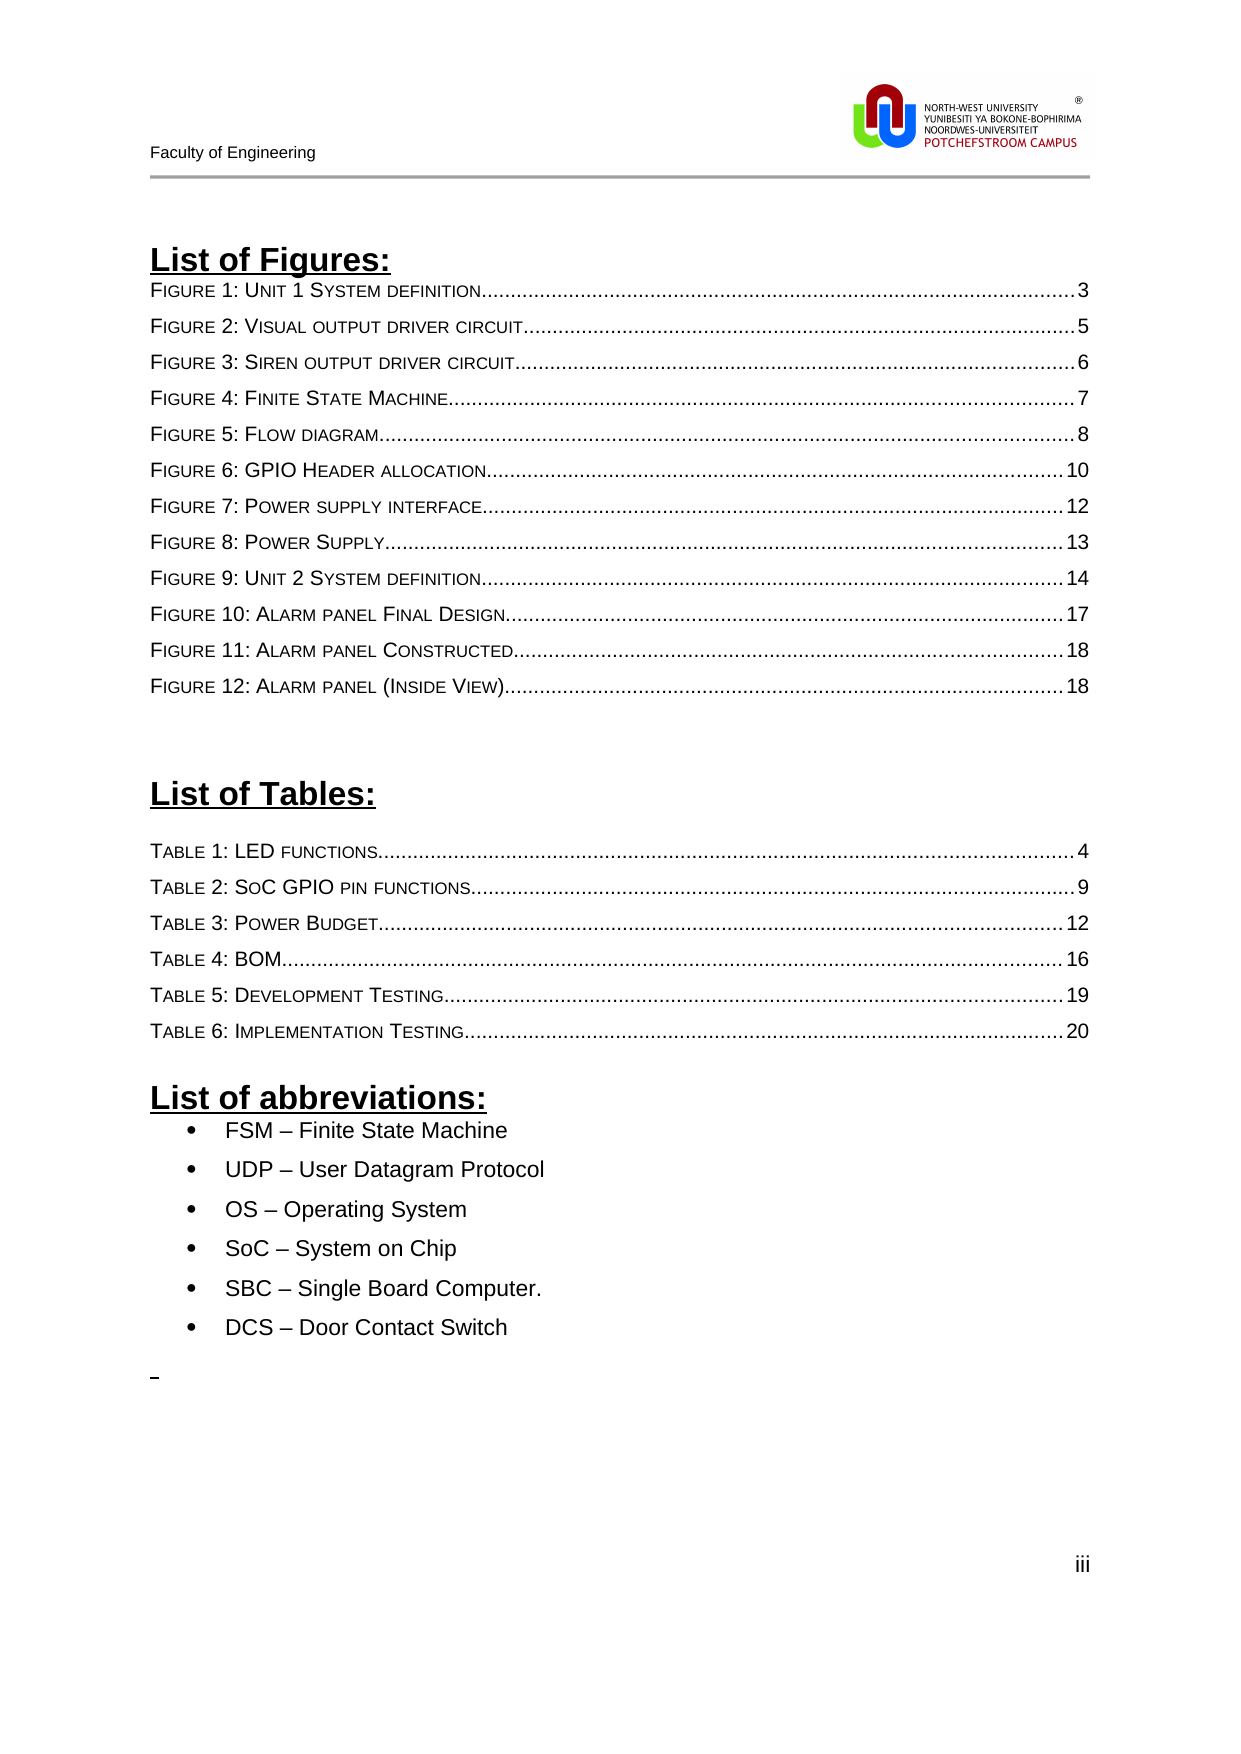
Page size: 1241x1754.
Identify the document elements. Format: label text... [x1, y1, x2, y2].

text Figure 2: Visual output driver circuit 5 [150, 314, 1090, 338]
text Table 5: Development Testing 19 [150, 983, 1090, 1007]
list DCS – Door Contact Switch [187, 1314, 1090, 1341]
text Figure 5: Flow diagram 8 [150, 422, 1090, 446]
list FSM – Finite State Machine [187, 1117, 1090, 1143]
list SoC – System on Chip [187, 1235, 1090, 1262]
list SBC – Single Board Computer. [187, 1275, 1090, 1301]
text Table 6: Implementation Testing 20 [150, 1018, 1090, 1042]
text List of Figures: [150, 240, 1090, 278]
text Table 4: BOM 16 [150, 947, 1090, 971]
text Figure 12: Alarm panel (Inside View) 18 [150, 674, 1090, 698]
text Figure 1: Unit 1 System definition 3 [150, 278, 1090, 302]
text Table 3: Power Budget 12 [150, 911, 1090, 935]
picture [840, 73, 1095, 159]
text Figure 4: Finite State Machine 7 [150, 386, 1090, 410]
text Figure 7: Power supply interface 12 [150, 494, 1090, 518]
text Figure 3: Siren output driver circuit 6 [150, 350, 1090, 374]
text Figure 9: Unit 2 System definition 14 [150, 566, 1090, 590]
text List of abbreviations: [150, 1078, 1090, 1117]
list UDP – User Datagram Protocol [187, 1156, 1090, 1183]
text Figure 11: Alarm panel Constructed 18 [150, 638, 1090, 662]
text Figure 8: Power Supply 13 [150, 530, 1090, 554]
list OS – Operating System [187, 1196, 1090, 1222]
text Figure 10: Alarm panel Final Design 17 [150, 602, 1090, 626]
text Figure 6: GPIO Header allocation 10 [150, 458, 1090, 482]
text Table 1: LED functions 4 [150, 839, 1090, 863]
text List of Tables: [150, 774, 1090, 812]
text Table 2: SoC GPIO pin functions 9 [150, 875, 1090, 899]
